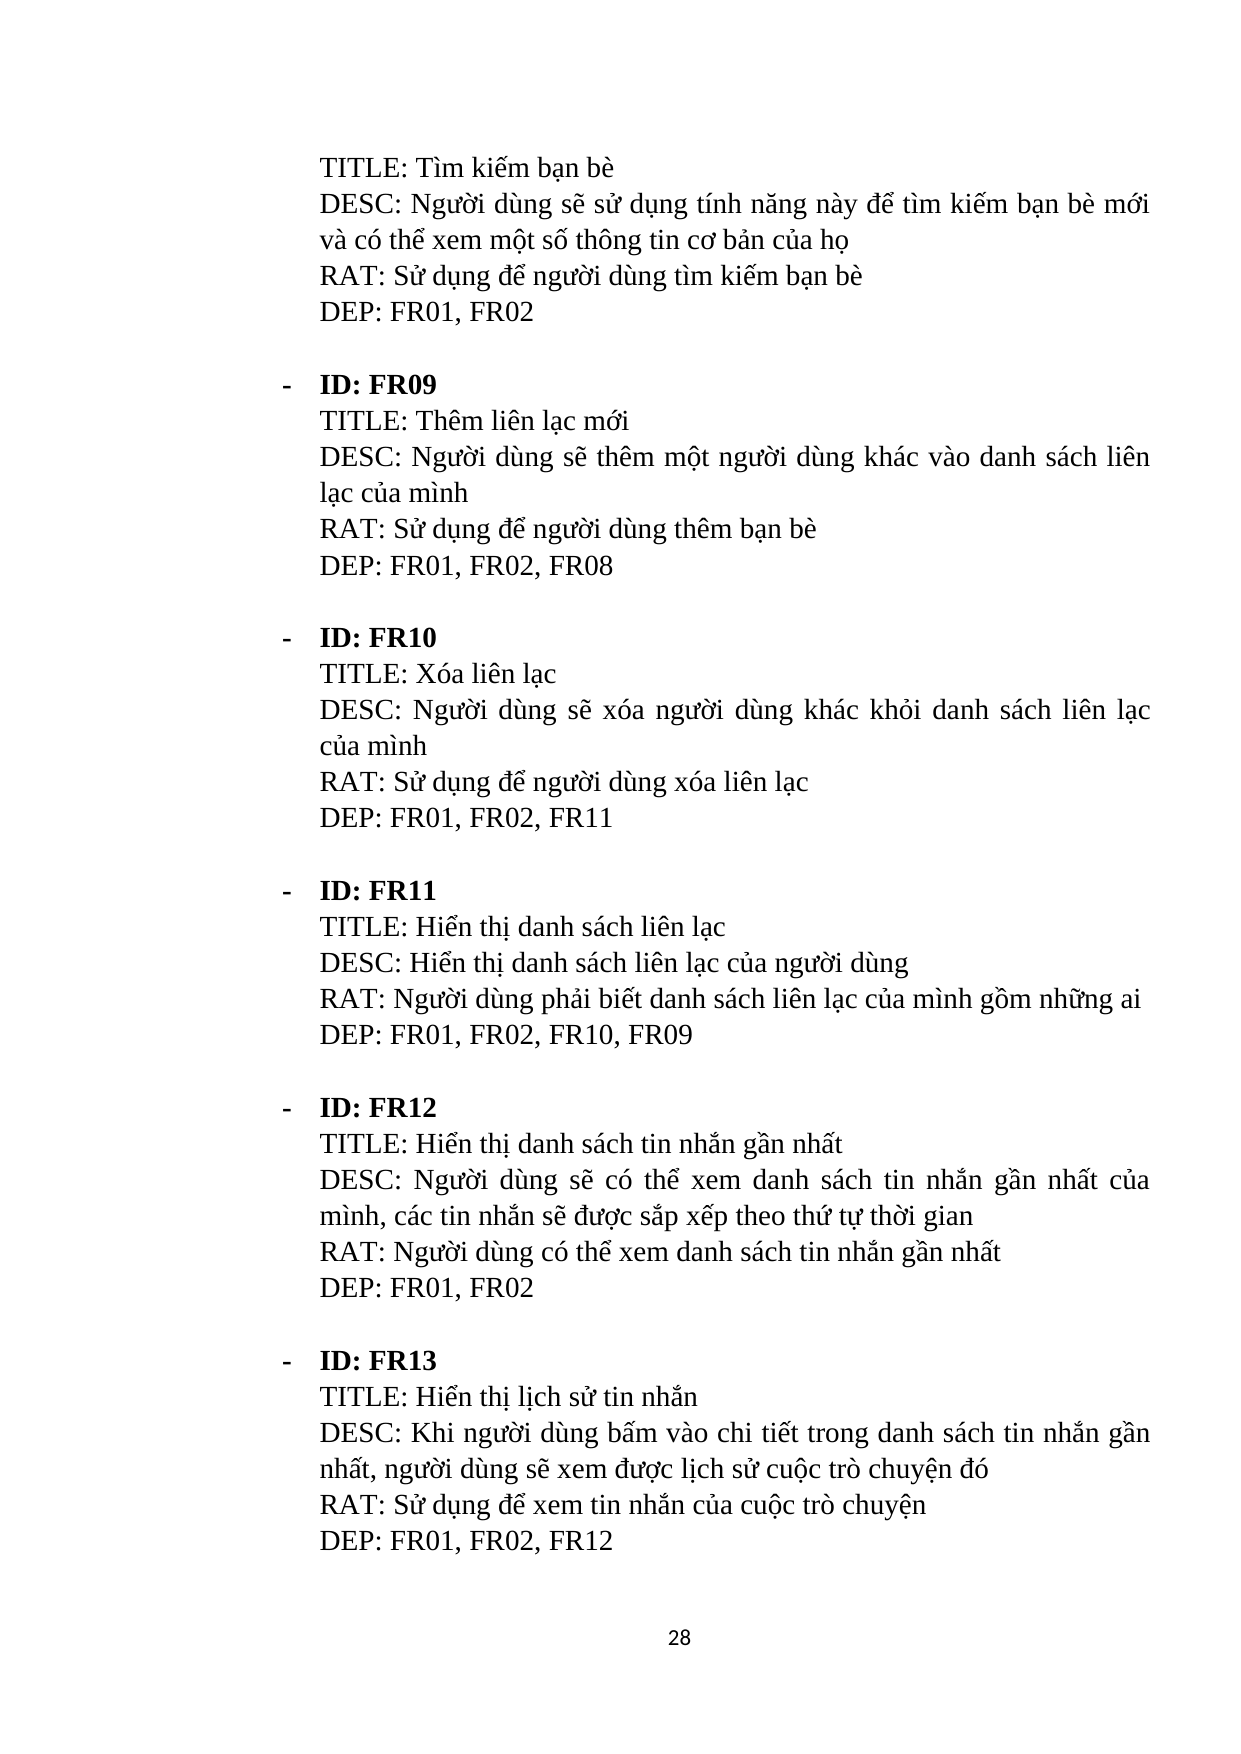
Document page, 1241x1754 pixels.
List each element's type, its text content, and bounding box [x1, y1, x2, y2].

list DEP: FR01, FR02, FR08 [319, 548, 1152, 581]
list TITLE: Hiển thị danh sách tin nhắn gần nhất [319, 1126, 1152, 1159]
list RAT: Sử dụng để người dùng xóa liên lạc [319, 764, 1152, 798]
list RAT: Người dùng có thể xem danh sách tin nhắn gần nhất [319, 1234, 1152, 1268]
list TITLE: Xóa liên lạc [319, 656, 1152, 689]
list TITLE: Tìm kiếm bạn bè [319, 150, 1152, 183]
list RAT: Sử dụng để xem tin nhắn của cuộc trò chuyện [319, 1487, 1152, 1521]
list TITLE: Thêm liên lạc mới [319, 403, 1152, 437]
list ID: FR10 [282, 620, 1152, 653]
list DESC: Người dùng sẽ có thể xem danh sách tin nhắn gần nhất của mình, các tin nhắn sẽ được sắp xếp theo thứ tự thời gian [319, 1162, 1152, 1232]
list DEP: FR01, FR02 [319, 294, 1152, 328]
list DESC: Người dùng sẽ sử dụng tính năng này để tìm kiếm bạn bè mới và có thể xem một số thông tin cơ bản của họ [319, 186, 1152, 256]
list DESC: Người dùng sẽ xóa người dùng khác khỏi danh sách liên lạc của mình [319, 692, 1152, 762]
list DESC: Người dùng sẽ thêm một người dùng khác vào danh sách liên lạc của mình [319, 439, 1152, 509]
list TITLE: Hiển thị danh sách liên lạc [319, 909, 1152, 943]
list ID: FR12 [282, 1090, 1152, 1123]
list DEP: FR01, FR02, FR10, FR09 [319, 1017, 1152, 1051]
list ID: FR09 [282, 367, 1152, 400]
list DEP: FR01, FR02, FR11 [319, 801, 1152, 834]
list RAT: Người dùng phải biết danh sách liên lạc của mình gồm những ai [319, 981, 1152, 1015]
list RAT: Sử dụng để người dùng thêm bạn bè [319, 511, 1152, 545]
list DEP: FR01, FR02 [319, 1271, 1152, 1304]
list DEP: FR01, FR02, FR12 [319, 1523, 1152, 1557]
list RAT: Sử dụng để người dùng tìm kiếm bạn bè [319, 258, 1152, 292]
list ID: FR13 [282, 1343, 1152, 1376]
list DESC: Khi người dùng bấm vào chi tiết trong danh sách tin nhắn gần nhất, người dùng sẽ xem được lịch sử cuộc trò chuyện đó [319, 1415, 1152, 1485]
list DESC: Hiển thị danh sách liên lạc của người dùng [319, 945, 1152, 979]
list ID: FR11 [282, 873, 1152, 906]
list TITLE: Hiển thị lịch sử tin nhắn [319, 1379, 1152, 1412]
